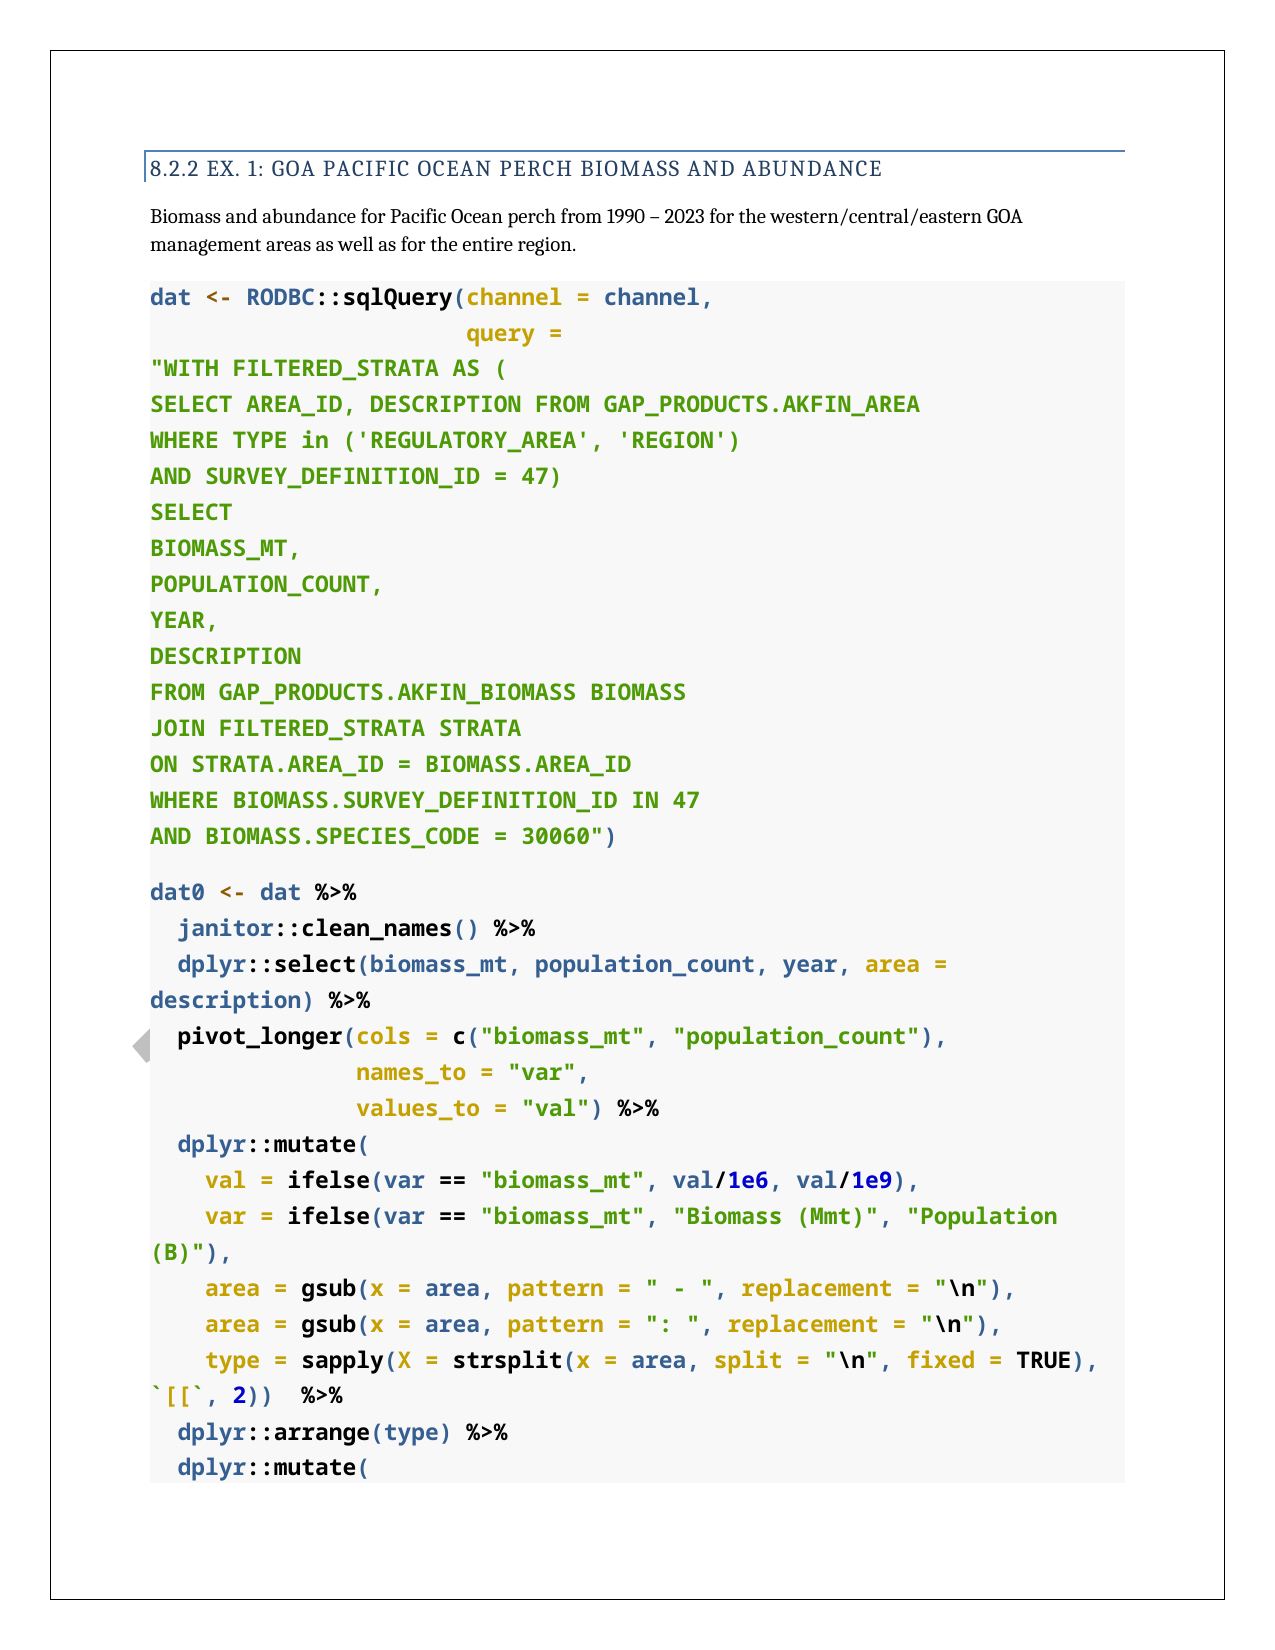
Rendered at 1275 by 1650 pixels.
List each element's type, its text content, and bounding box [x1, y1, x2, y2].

subtitle 8.2.2 Ex. 1: GOA Pacific Ocean perch biomass and abundance [146, 152, 1125, 182]
text dat <- RODBC::sqlQuery(channel = channel, query = "WITH FILTERED_STRATA AS ( SELECT AREA_ID, DESCRIPTION FROM GAP_PRODUCTS.AKFIN_AREA WHERE TYPE in ('REGULATORY_AREA', 'REGION') AND SURVEY_DEFINITION_ID = 47) SELECT BIOMASS_MT, POPULATION_COUNT, YEAR, DESCRIPTION FROM GAP_PRODUCTS.AKFIN_BIOMASS BIOMASS JOIN FILTERED_STRATA STRATA ON STRATA.AREA_ID = BIOMASS.AREA_ID WHERE BIOMASS.SURVEY_DEFINITION_ID IN 47 AND BIOMASS.SPECIES_CODE = 30060") [150, 281, 1125, 851]
text Biomass and abundance for Pacific Ocean perch from 1990 – 2023 for the western/central/eastern GOA management areas as well as for the entire region. [150, 205, 1125, 256]
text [150, 876, 1125, 1483]
